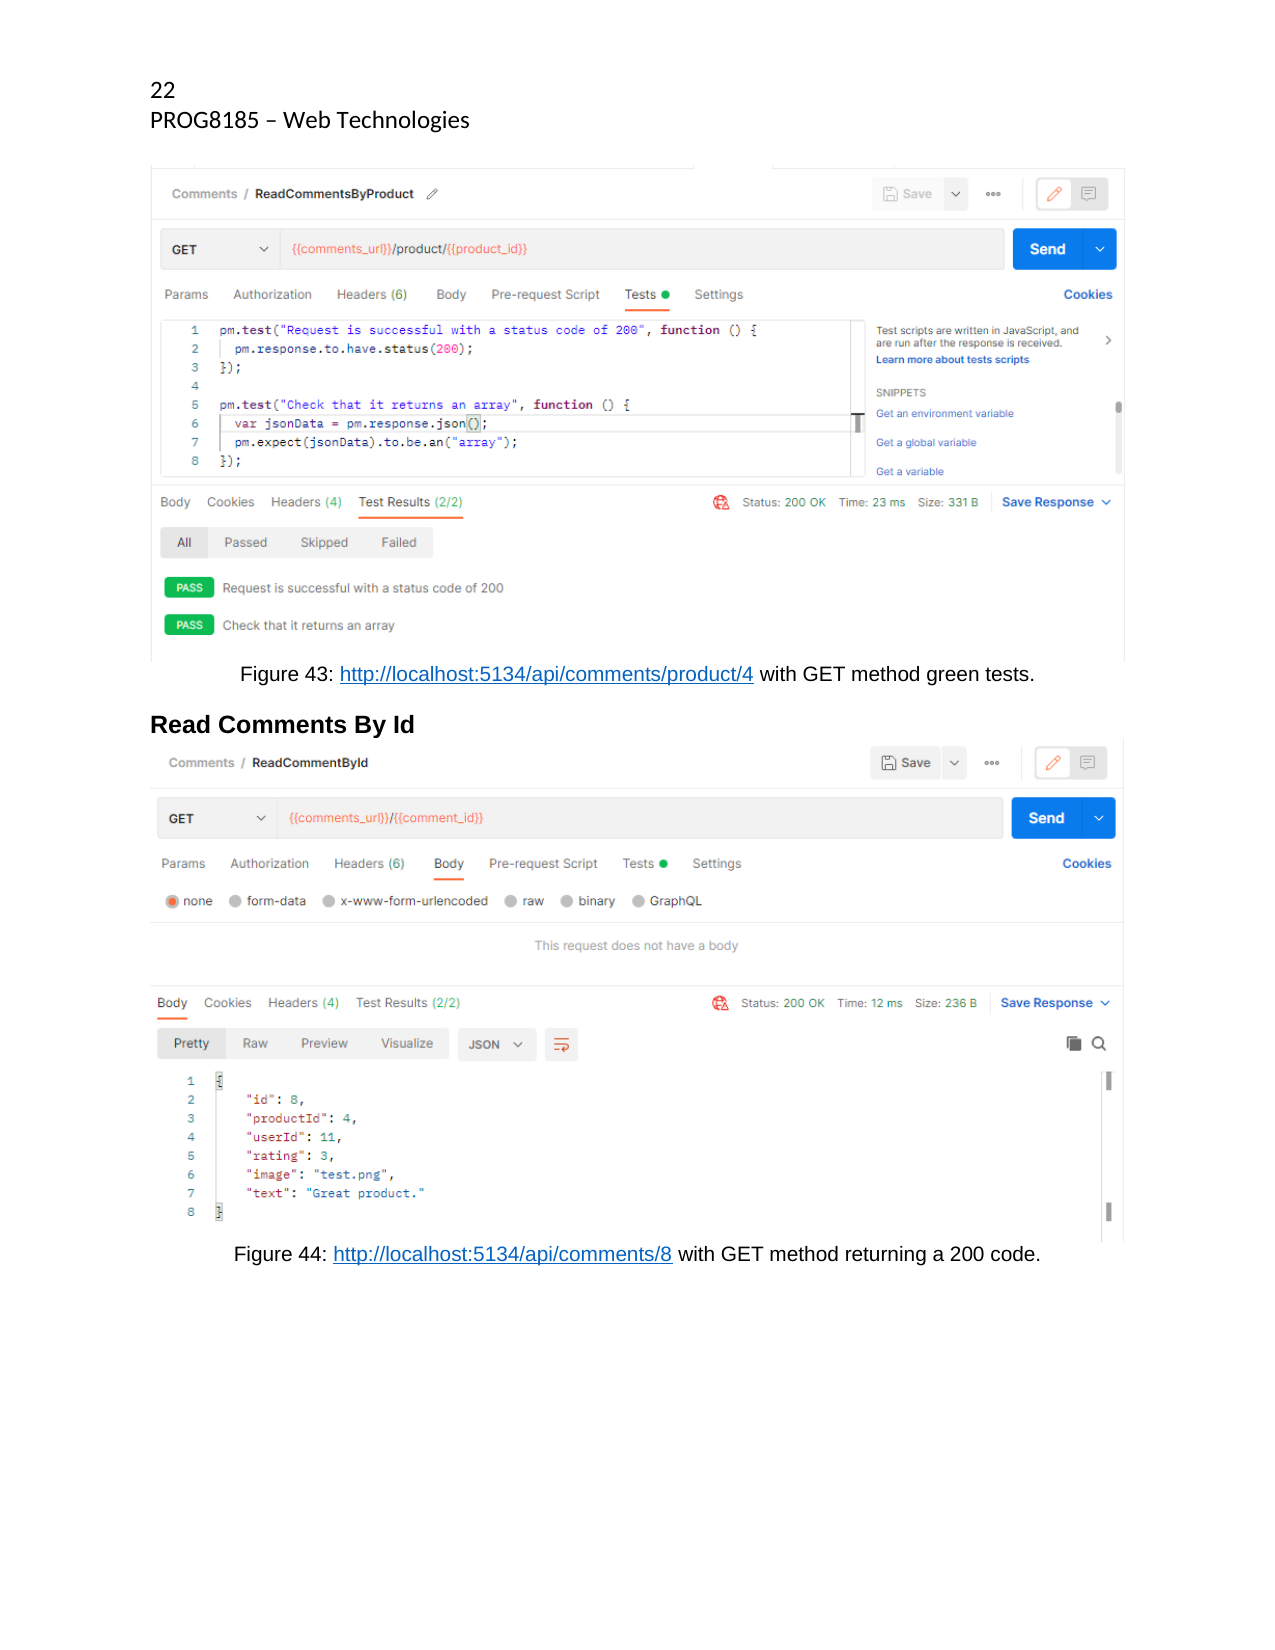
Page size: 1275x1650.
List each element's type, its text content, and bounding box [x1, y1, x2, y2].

text Figure 44: http://localhost:5134/api/comments/8 with GET method returning a 200 code. [150, 1242, 1125, 1266]
text Read Comments By Id [150, 709, 1125, 738]
picture [150, 165, 1125, 662]
text Figure 43: http://localhost:5134/api/comments/product/4 with GET method green tests. [150, 662, 1125, 686]
picture [150, 738, 1125, 1242]
